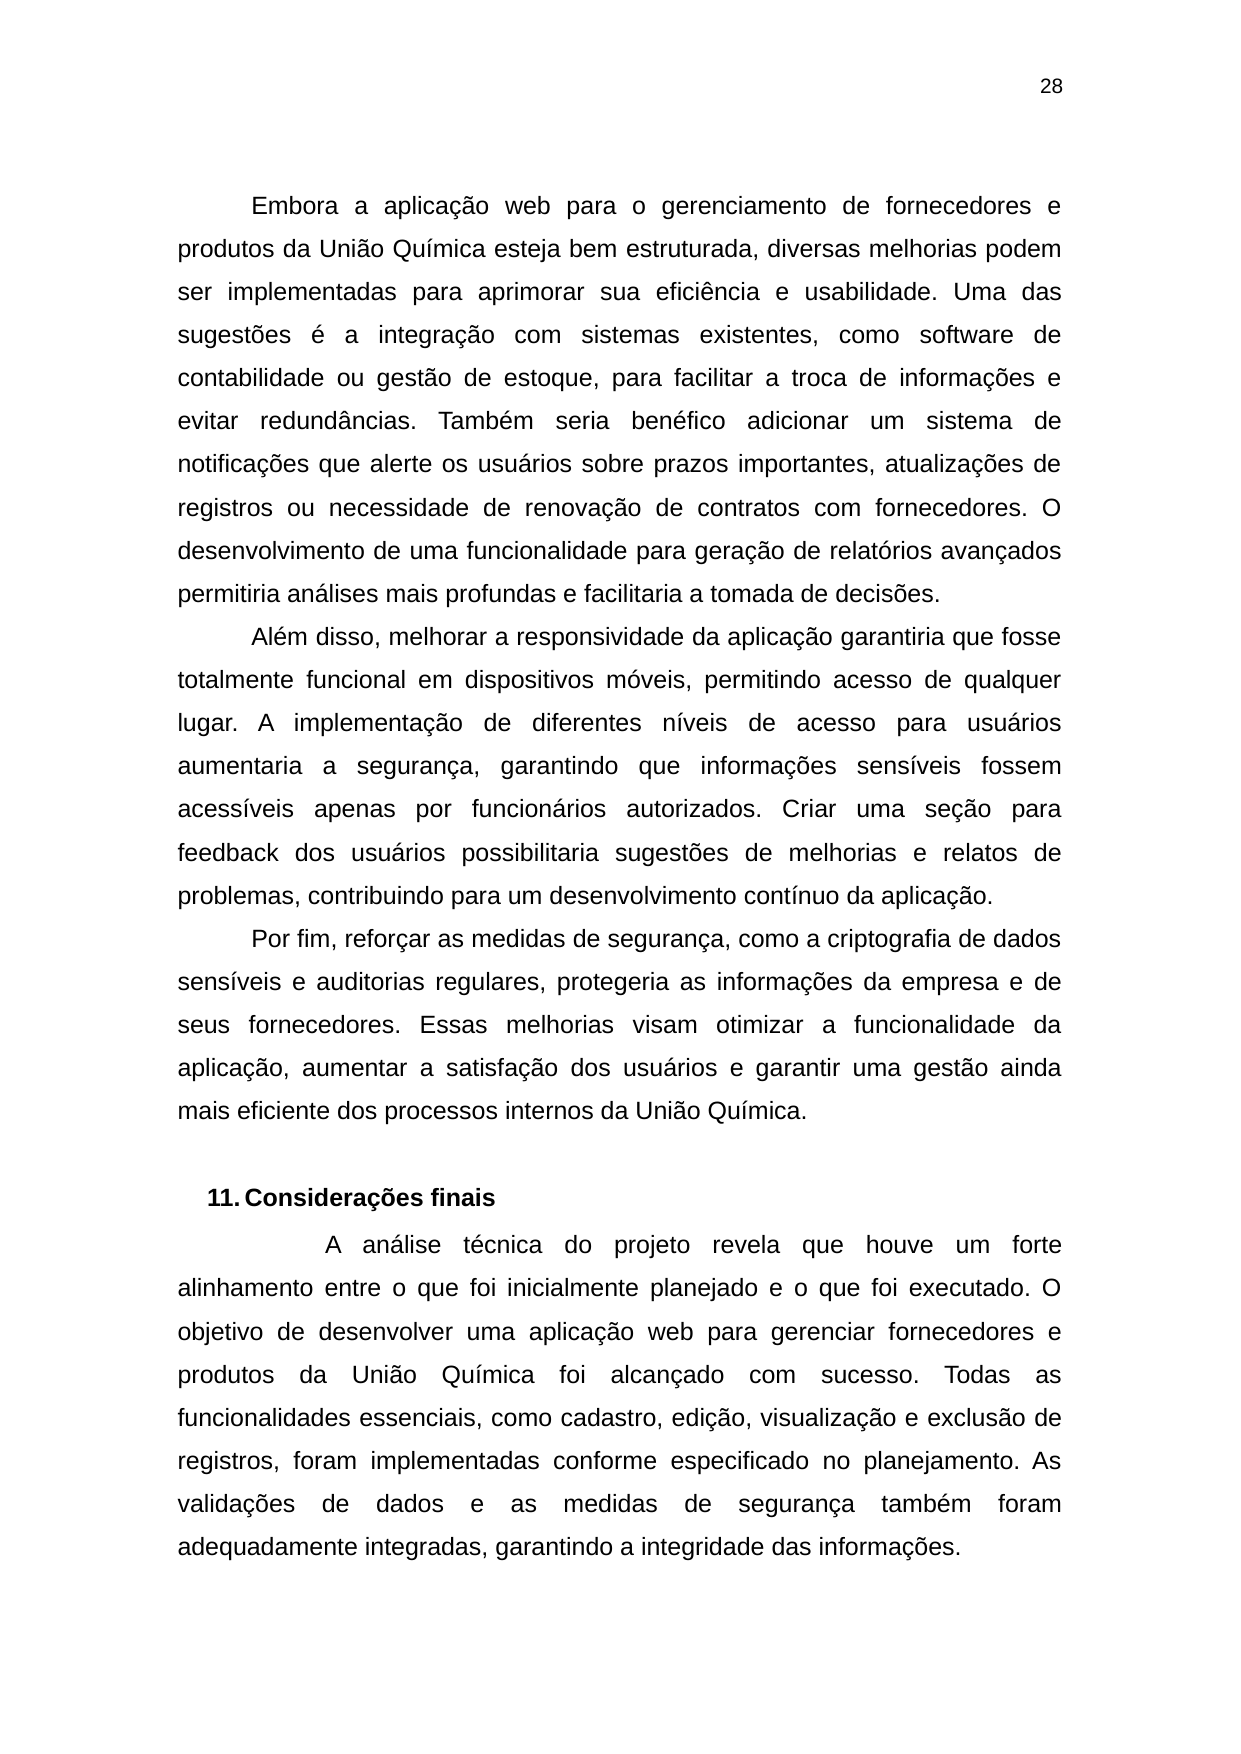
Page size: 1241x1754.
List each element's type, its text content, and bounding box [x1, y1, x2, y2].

text Por fim, reforçar as medidas de segurança, como a criptografia de dados sensíveis e auditorias regulares, protegeria as informações da empresa e de seus fornecedores. Essas melhorias visam otimizar a funcionalidade da aplicação, aumentar a satisfação dos usuários e garantir uma gestão ainda mais eficiente dos processos internos da União Química. [177, 924, 1063, 1125]
list Considerações finais [207, 1183, 1063, 1211]
text Embora a aplicação web para o gerenciamento de fornecedores e produtos da União Química esteja bem estruturada, diversas melhorias podem ser implementadas para aprimorar sua eficiência e usabilidade. Uma das sugestões é a integração com sistemas existentes, como software de contabilidade ou gestão de estoque, para facilitar a troca de informações e evitar redundâncias. Também seria benéfico adicionar um sistema de notificações que alerte os usuários sobre prazos importantes, atualizações de registros ou necessidade de renovação de contratos com fornecedores. O desenvolvimento de uma funcionalidade para geração de relatórios avançados permitiria análises mais profundas e facilitaria a tomada de decisões. [177, 191, 1063, 608]
text A análise técnica do projeto revela que houve um forte alinhamento entre o que foi inicialmente planejado e o que foi executado. O objetivo de desenvolver uma aplicação web para gerenciar fornecedores e produtos da União Química foi alcançado com sucesso. Todas as funcionalidades essenciais, como cadastro, edição, visualização e exclusão de registros, foram implementadas conforme especificado no planejamento. As validações de dados e as medidas de segurança também foram adequadamente integradas, garantindo a integridade das informações. [177, 1230, 1063, 1561]
text Além disso, melhorar a responsividade da aplicação garantiria que fosse totalmente funcional em dispositivos móveis, permitindo acesso de qualquer lugar. A implementação de diferentes níveis de acesso para usuários aumentaria a segurança, garantindo que informações sensíveis fossem acessíveis apenas por funcionários autorizados. Criar uma seção para feedback dos usuários possibilitaria sugestões de melhorias e relatos de problemas, contribuindo para um desenvolvimento contínuo da aplicação. [177, 622, 1063, 909]
